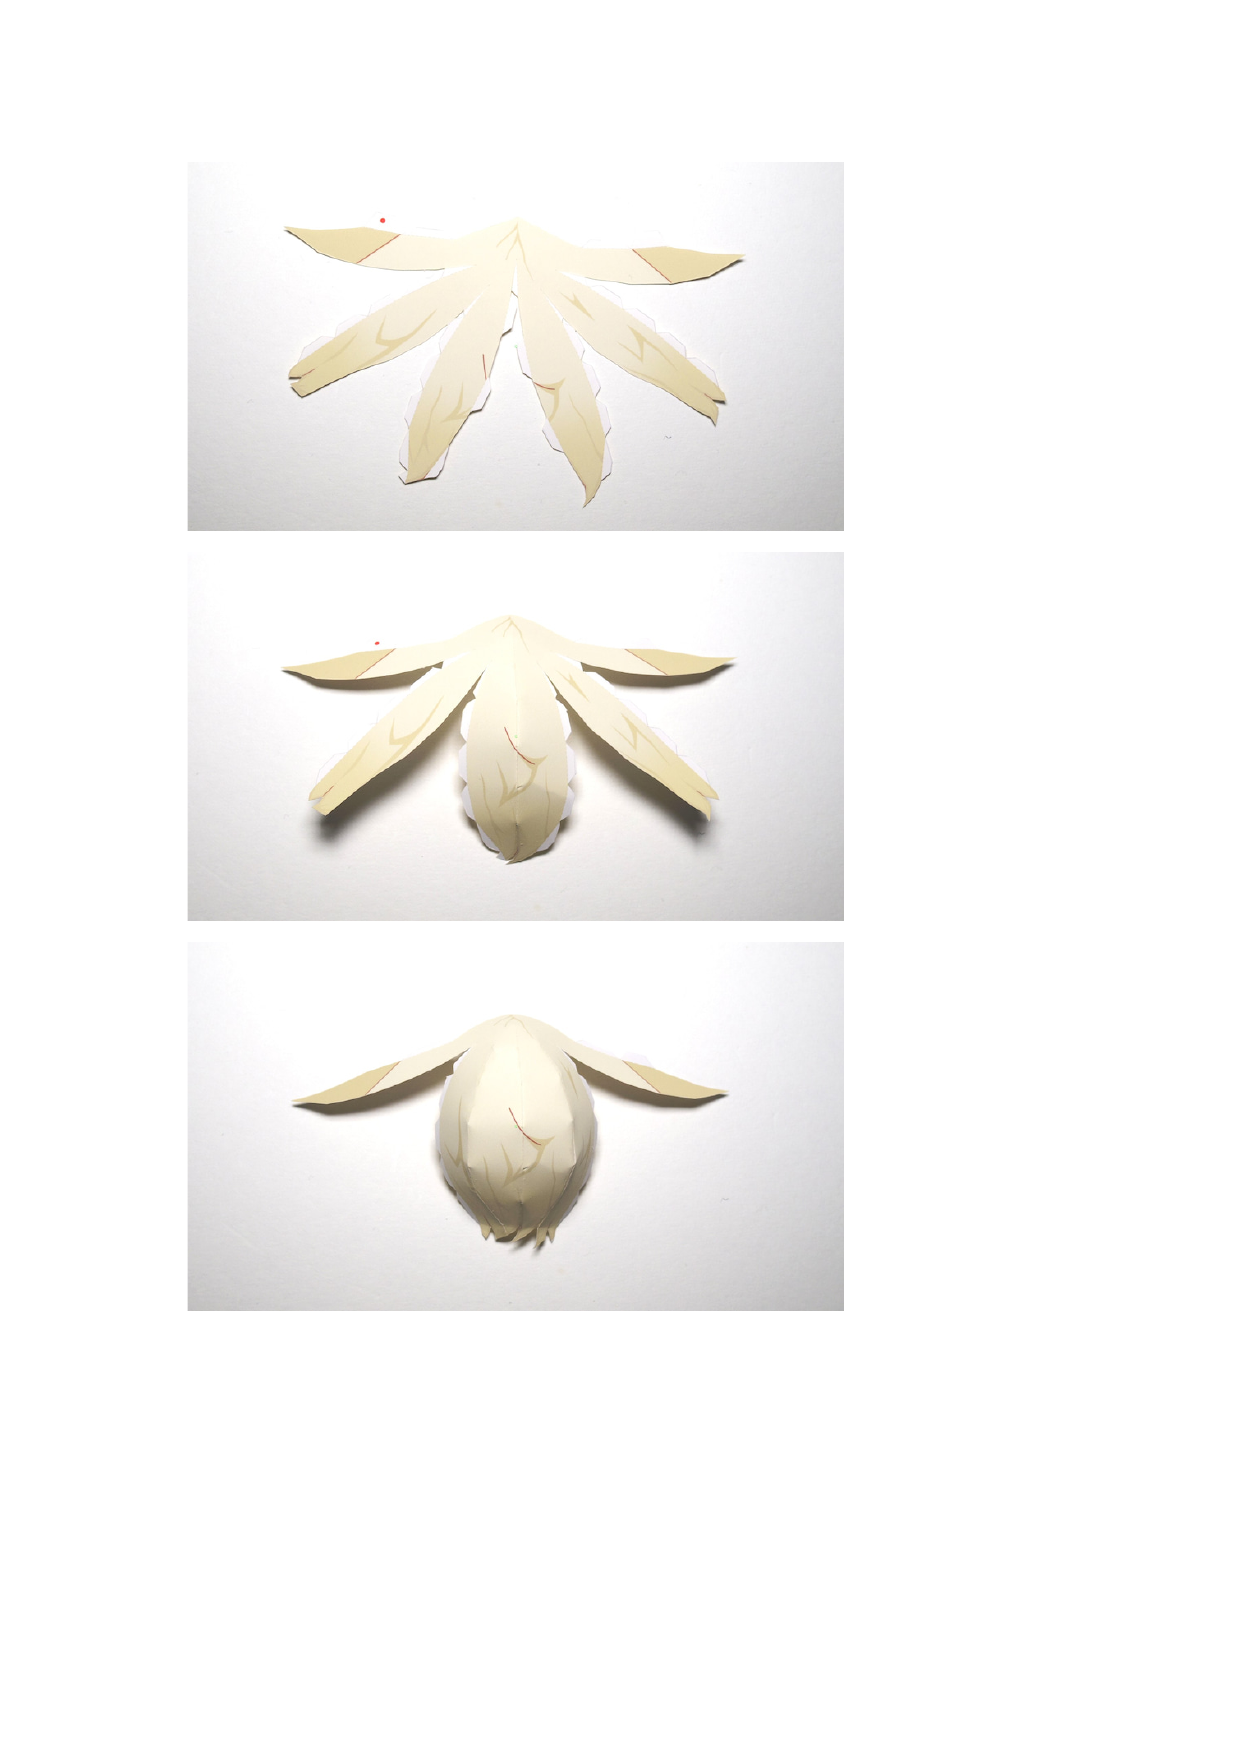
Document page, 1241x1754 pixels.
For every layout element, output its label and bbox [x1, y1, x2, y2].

picture [187, 552, 844, 921]
picture [187, 162, 844, 531]
picture [187, 942, 844, 1311]
